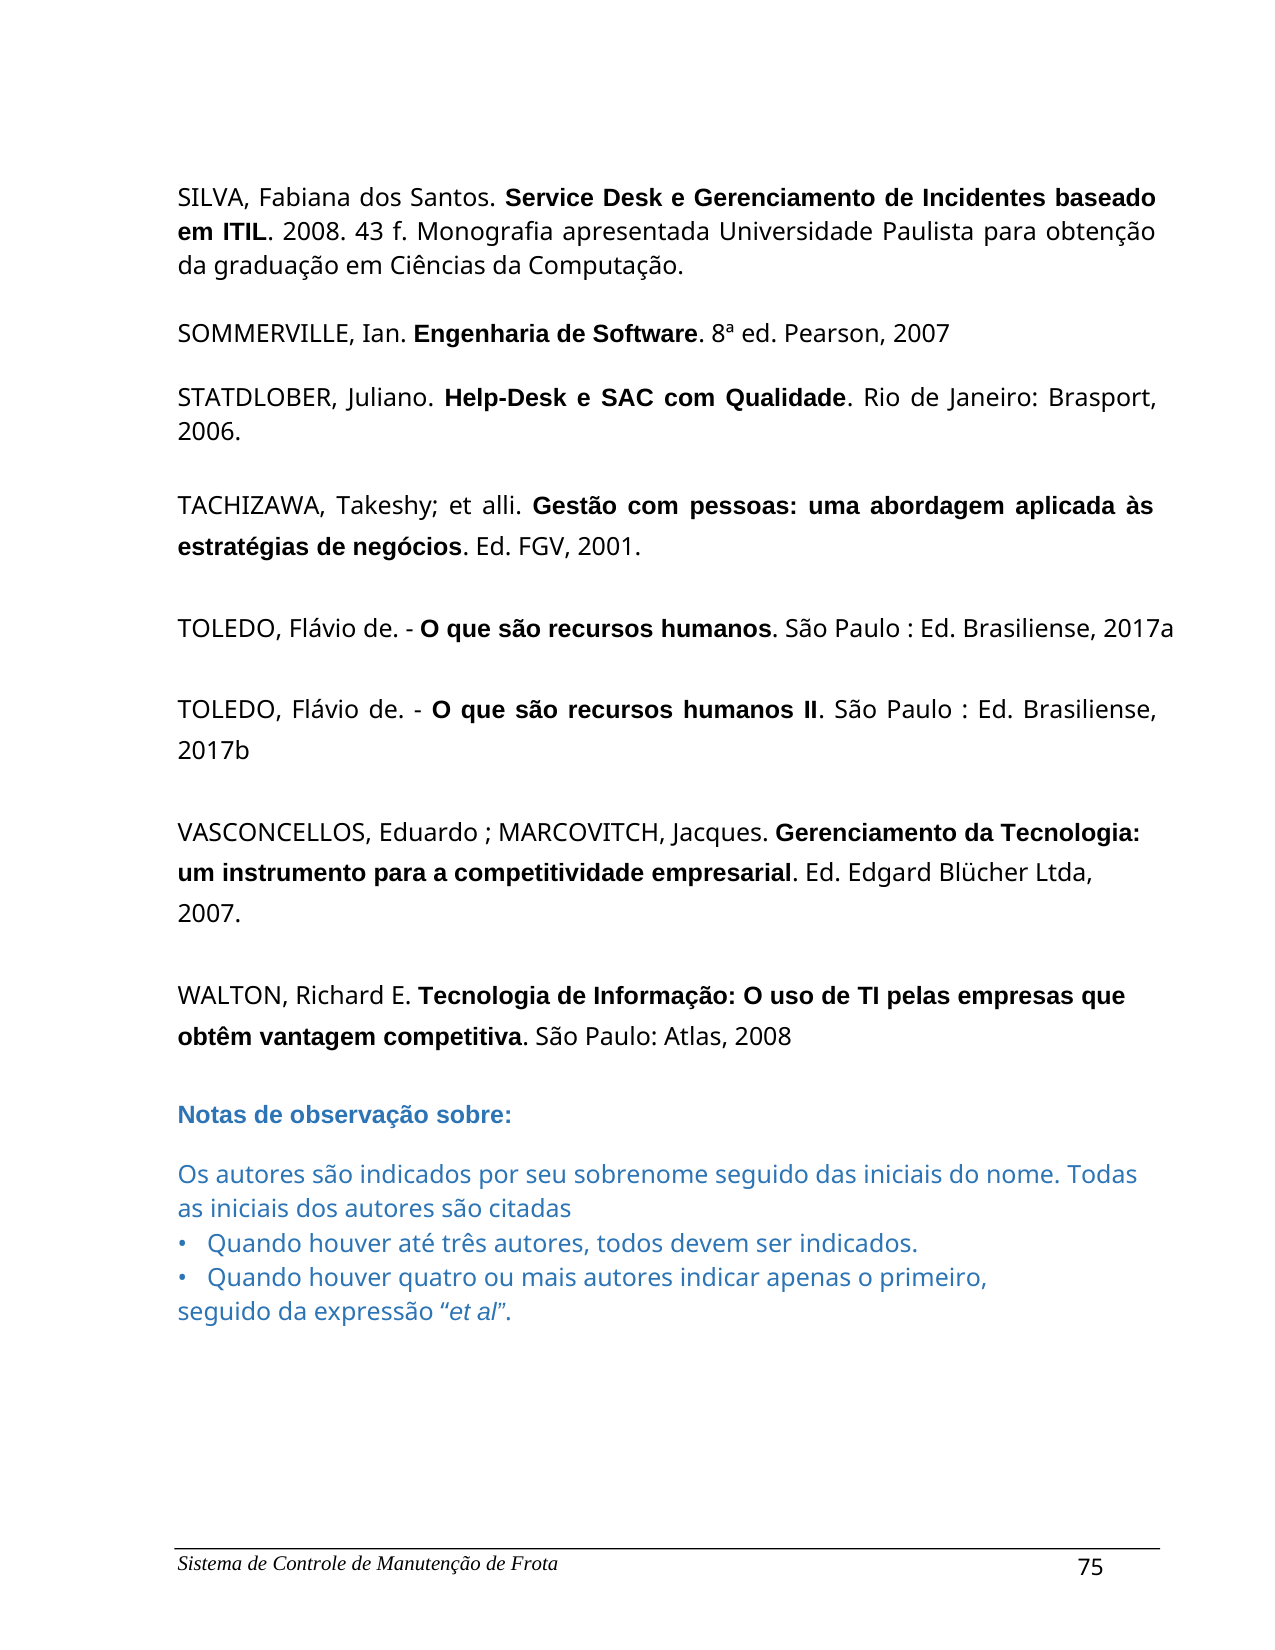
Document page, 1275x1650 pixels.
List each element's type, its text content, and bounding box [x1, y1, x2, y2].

text Os autores são indicados por seu sobrenome seguido das iniciais do nome. Todas as iniciais dos autores são citadas [177, 1157, 1158, 1225]
list Quando houver quatro ou mais autores indicar apenas o primeiro, seguido da expressão “et al”. [177, 1259, 1065, 1327]
text TOLEDO, Flávio de. - O que são recursos humanos. São Paulo : Ed. Brasiliense, 2017a [177, 610, 1204, 644]
text TOLEDO, Flávio de. - O que são recursos humanos II. São Paulo : Ed. Brasiliense, 2017b [177, 692, 1157, 767]
subtitle Notas de observação sobre: [177, 1099, 1204, 1128]
text SOMMERVILLE, Ian. Engenharia de Software. 8ª ed. Pearson, 2007 [177, 316, 1204, 350]
list Quando houver até três autores, todos devem ser indicados. [177, 1225, 1204, 1259]
text TACHIZAWA, Takeshy; et alli. Gestão com pessoas: uma abordagem aplicada às estratégias de negócios. Ed. FGV, 2001. [177, 488, 1204, 563]
text STATDLOBER, Juliano. Help-Desk e SAC com Qualidade. Rio de Janeiro: Brasport, 2006. [177, 379, 1157, 447]
text WALTON, Richard E. Tecnologia de Informação: O uso de TI pelas empresas que obtêm vantagem competitiva. São Paulo: Atlas, 2008 [177, 977, 1158, 1052]
text VASCONCELLOS, Eduardo ; MARCOVITCH, Jacques. Gerenciamento da Tecnologia: um instrumento para a competitividade empresarial. Ed. Edgard Blücher Ltda, 2007. [177, 814, 1158, 930]
text SILVA, Fabiana dos Santos. Service Desk e Gerenciamento de Incidentes baseado em ITIL. 2008. 43 f. Monografia apresentada Universidade Paulista para obtenção da graduação em Ciências da Computação. [177, 179, 1157, 282]
